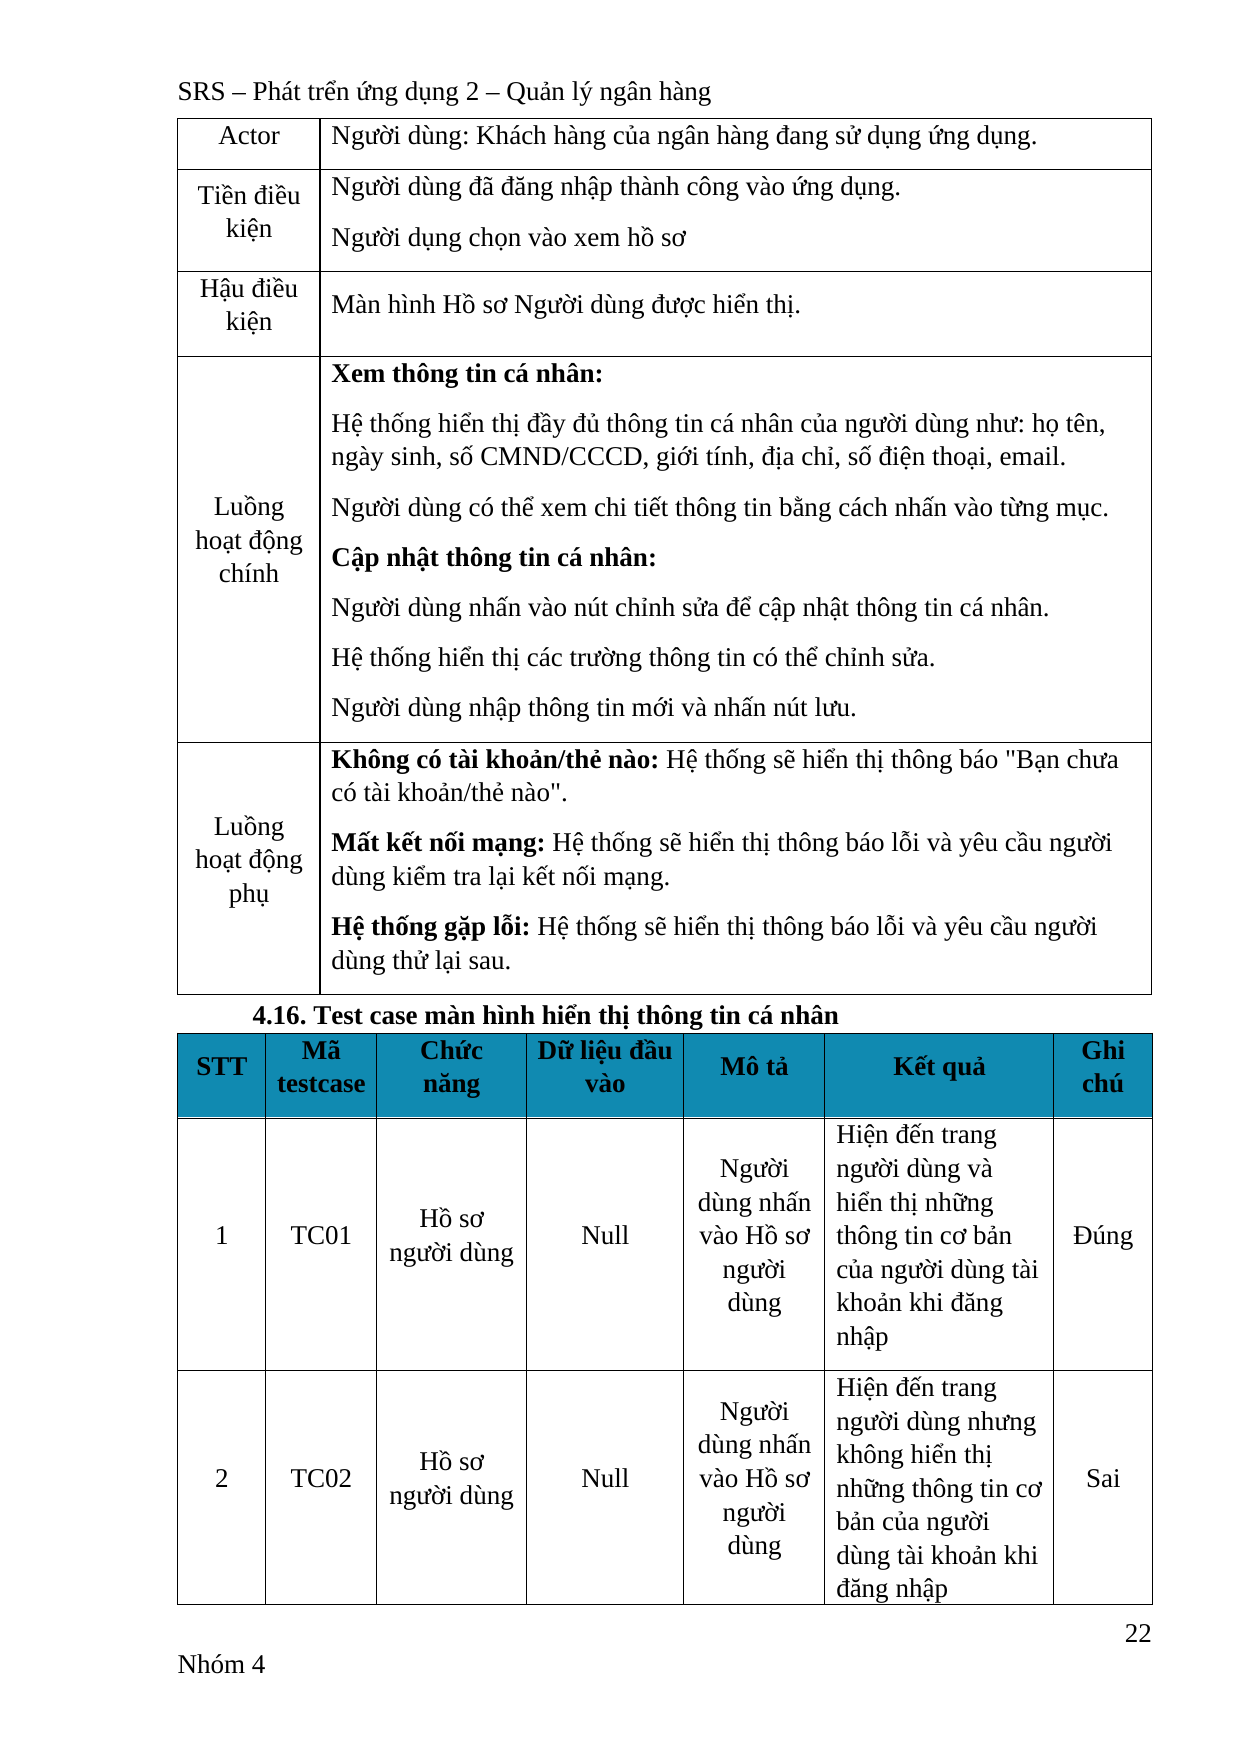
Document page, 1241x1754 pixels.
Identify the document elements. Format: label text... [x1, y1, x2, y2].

table_cell Hồ sơ người dùng [377, 1119, 526, 1370]
table_cell TC02 [266, 1371, 376, 1603]
table_header Mã testcase [266, 1034, 376, 1117]
table_cell TC01 [266, 1119, 376, 1370]
table_cell Sai [1054, 1371, 1152, 1603]
table_header Ghi chú [1054, 1034, 1152, 1117]
table_cell Người dùng nhấn vào Hồ sơ người dùng [684, 1371, 824, 1603]
table_cell Hậu điều kiện [178, 272, 319, 356]
table_header Mô tả [684, 1034, 824, 1117]
table_header Kết quả [825, 1034, 1053, 1117]
table_cell Màn hình Hồ sơ Người dùng được hiển thị. [321, 272, 1151, 356]
subtitle Test case màn hình hiển thị thông tin cá nhân [252, 999, 1152, 1030]
table_cell Không có tài khoản/thẻ nào: Hệ thống sẽ hiển thị thông báo "Bạn chưa có tài khoản/thẻ nào". Mất kết nối mạng: Hệ thống sẽ hiển thị thông báo lỗi và yêu cầu người dùng kiểm tra lại kết nối mạng. Hệ thống gặp lỗi: Hệ thống sẽ hiển thị thông báo lỗi và yêu cầu người dùng thử lại sau. [321, 743, 1151, 994]
table_cell Actor [178, 119, 319, 169]
table_cell Tiền điều kiện [178, 170, 319, 271]
table_cell Người dùng nhấn vào Hồ sơ người dùng [684, 1119, 824, 1370]
table_cell 1 [178, 1119, 265, 1370]
table_cell Luồng hoạt động phụ [178, 743, 319, 994]
table_cell Đúng [1054, 1119, 1152, 1370]
table_cell 2 [178, 1371, 265, 1603]
table_header Chức năng [377, 1034, 526, 1117]
table_cell Null [527, 1119, 683, 1370]
table_cell Hiện đến trang người dùng và hiển thị những thông tin cơ bản của người dùng tài khoản khi đăng nhập [825, 1119, 1053, 1370]
table_cell Null [527, 1371, 683, 1603]
table_cell Luồng hoạt động chính [178, 357, 319, 742]
table_cell Người dùng đã đăng nhập thành công vào ứng dụng. Người dụng chọn vào xem hồ sơ [321, 170, 1151, 271]
table_header Dữ liệu đầu vào [527, 1034, 683, 1117]
table_cell Xem thông tin cá nhân: Hệ thống hiển thị đầy đủ thông tin cá nhân của người dùng như: họ tên, ngày sinh, số CMND/CCCD, giới tính, địa chỉ, số điện thoại, email. Người dùng có thể xem chi tiết thông tin bằng cách nhấn vào từng mục. Cập nhật thông tin cá nhân: Người dùng nhấn vào nút chỉnh sửa để cập nhật thông tin cá nhân. Hệ thống hiển thị các trường thông tin có thể chỉnh sửa. Người dùng nhập thông tin mới và nhấn nút lưu. [321, 357, 1151, 742]
table_header STT [178, 1034, 265, 1117]
table_cell Người dùng: Khách hàng của ngân hàng đang sử dụng ứng dụng. [321, 119, 1151, 169]
table_cell Hồ sơ người dùng [377, 1371, 526, 1603]
table_cell Hiện đến trang người dùng nhưng không hiển thị những thông tin cơ bản của người dùng tài khoản khi đăng nhập [825, 1371, 1053, 1603]
